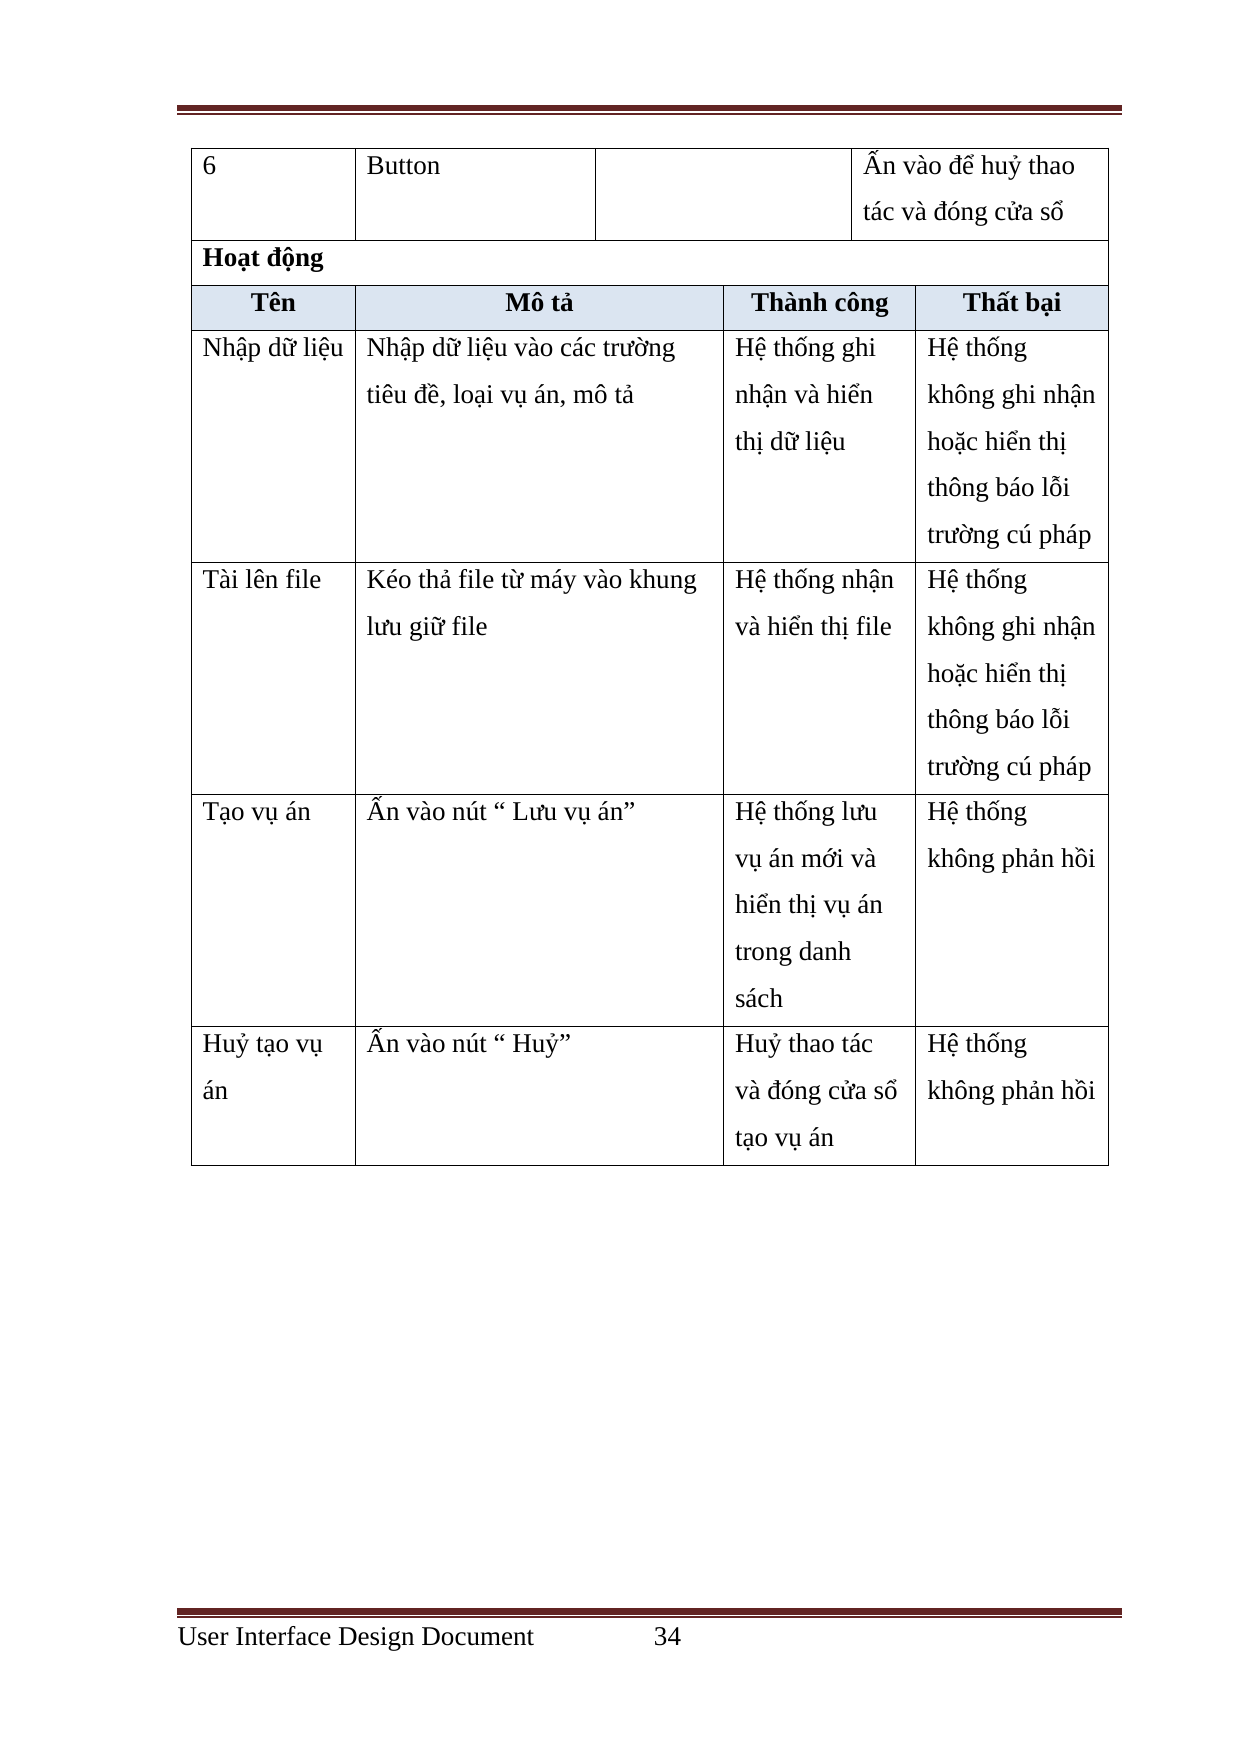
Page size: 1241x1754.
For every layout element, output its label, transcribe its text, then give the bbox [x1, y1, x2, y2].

table_cell Huỷ tạo vụ án [192, 1027, 355, 1165]
table_cell Hoạt động [192, 241, 1108, 285]
table_cell Hệ thống không phản hồi [916, 1027, 1108, 1165]
table_cell Huỷ thao tác và đóng cửa sổ tạo vụ án [724, 1027, 915, 1165]
table_cell Hệ thống nhận và hiển thị file [724, 563, 915, 794]
table_cell Hệ thống không ghi nhận hoặc hiển thị thông báo lỗi trường cú pháp [916, 563, 1108, 794]
table_cell Tạo vụ án [192, 795, 355, 1026]
table_cell Kéo thả file từ máy vào khung lưu giữ file [356, 563, 723, 794]
table_cell 6 [192, 149, 355, 240]
table_cell Mô tả [356, 286, 723, 330]
table_cell Hệ thống không phản hồi [916, 795, 1108, 1026]
table_cell Nhập dữ liệu vào các trường tiêu đề, loại vụ án, mô tả [356, 331, 723, 562]
table_cell Ấn vào nút “ Huỷ” [356, 1027, 723, 1165]
table_cell [596, 149, 851, 240]
table_cell Button [356, 149, 595, 240]
table_cell Thành công [724, 286, 915, 330]
table_cell Tài lên file [192, 563, 355, 794]
table_cell Hệ thống ghi nhận và hiển thị dữ liệu [724, 331, 915, 562]
table_cell Nhập dữ liệu [192, 331, 355, 562]
table_cell Thất bại [916, 286, 1108, 330]
table_cell Ấn vào để huỷ thao tác và đóng cửa sổ [852, 149, 1108, 240]
table_cell Hệ thống lưu vụ án mới và hiển thị vụ án trong danh sách [724, 795, 915, 1026]
table_cell Hệ thống không ghi nhận hoặc hiển thị thông báo lỗi trường cú pháp [916, 331, 1108, 562]
table_cell Ấn vào nút “ Lưu vụ án” [356, 795, 723, 1026]
table_cell Tên [192, 286, 355, 330]
